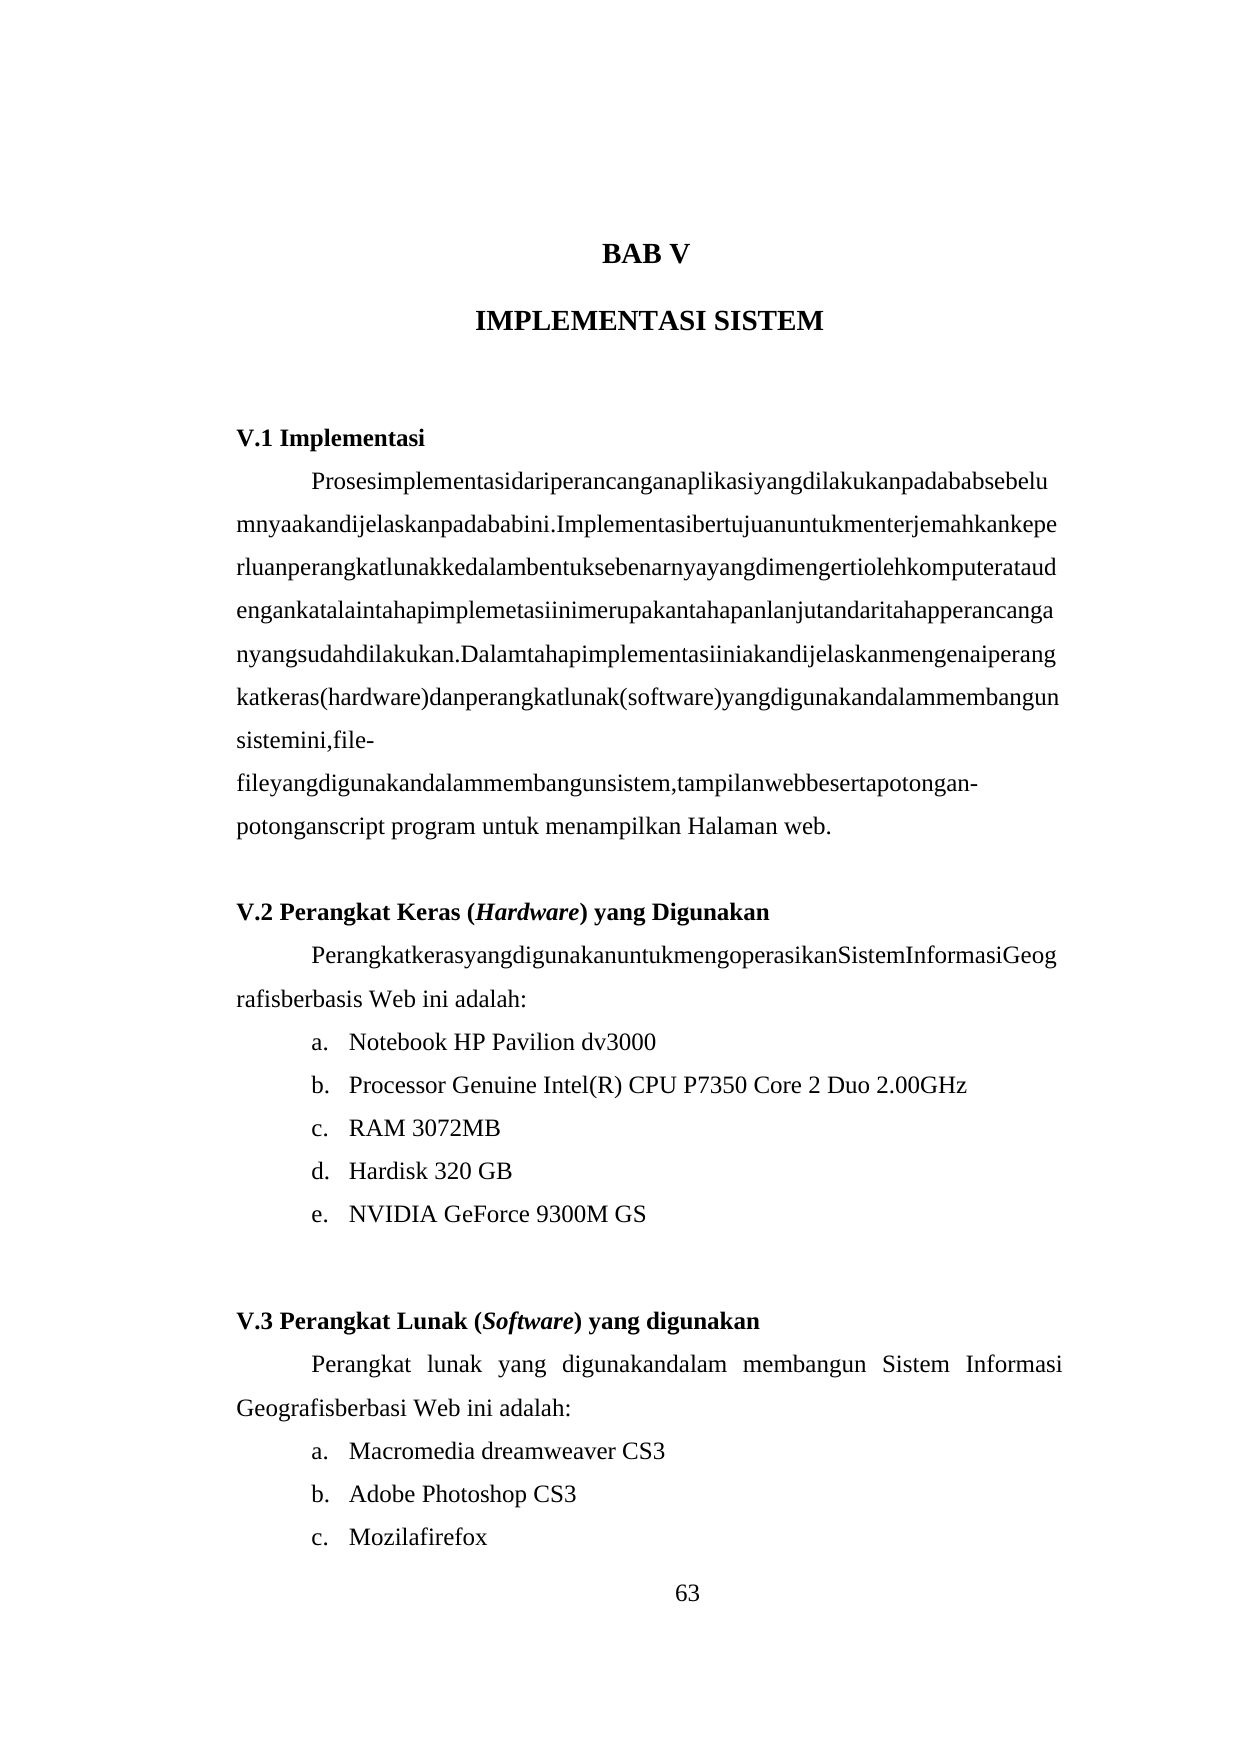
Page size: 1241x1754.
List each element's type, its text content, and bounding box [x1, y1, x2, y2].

list Adobe Photoshop CS3 [311, 1479, 1063, 1508]
list Macromedia dreamweaver CS3 [311, 1436, 1063, 1464]
subtitle IMPLEMENTASI SISTEM [236, 236, 1063, 337]
subtitle Perangkat Lunak (Software) yang digunakan [236, 1306, 1063, 1335]
list RAM 3072MB [311, 1113, 1063, 1142]
text Prosesimplementasidariperancanganaplikasiyangdilakukanpadababsebelumnyaakandijelaskanpadababini.Implementasibertujuanuntukmenterjemahkankeperluanperangkatlunakkedalambentuksebenarnyayangdimengertiolehkomputerataudengankatalaintahapimplemetasiinimerupakantahapanlanjutandaritahapperancanganyangsudahdilakukan.Dalamtahapimplementasiiniakandijelaskanmengenaiperangkatkeras(hardware)danperangkatlunak(software)yangdigunakandalammembangunsistemini,file-fileyangdigunakandalammembangunsistem,tampilanwebbesertapotongan-potonganscript program untuk menampilkan Halaman web. [236, 466, 1063, 840]
list Processor Genuine Intel(R) CPU P7350 Core 2 Duo 2.00GHz [311, 1070, 1063, 1099]
list Hardisk 320 GB [311, 1156, 1063, 1185]
subtitle Implementasi [236, 423, 1063, 452]
text Perangkat lunak yang digunakandalam membangun Sistem Informasi Geografisberbasi Web ini adalah: [236, 1349, 1063, 1421]
subtitle Perangkat Keras (Hardware) yang Digunakan [236, 897, 1063, 926]
list Mozilafirefox [311, 1522, 1063, 1551]
list Notebook HP Pavilion dv3000 [311, 1027, 1063, 1056]
list NVIDIA GeForce 9300M GS [311, 1199, 1063, 1228]
text PerangkatkerasyangdigunakanuntukmengoperasikanSistemInformasiGeografisberbasis Web ini adalah: [236, 941, 1063, 1012]
